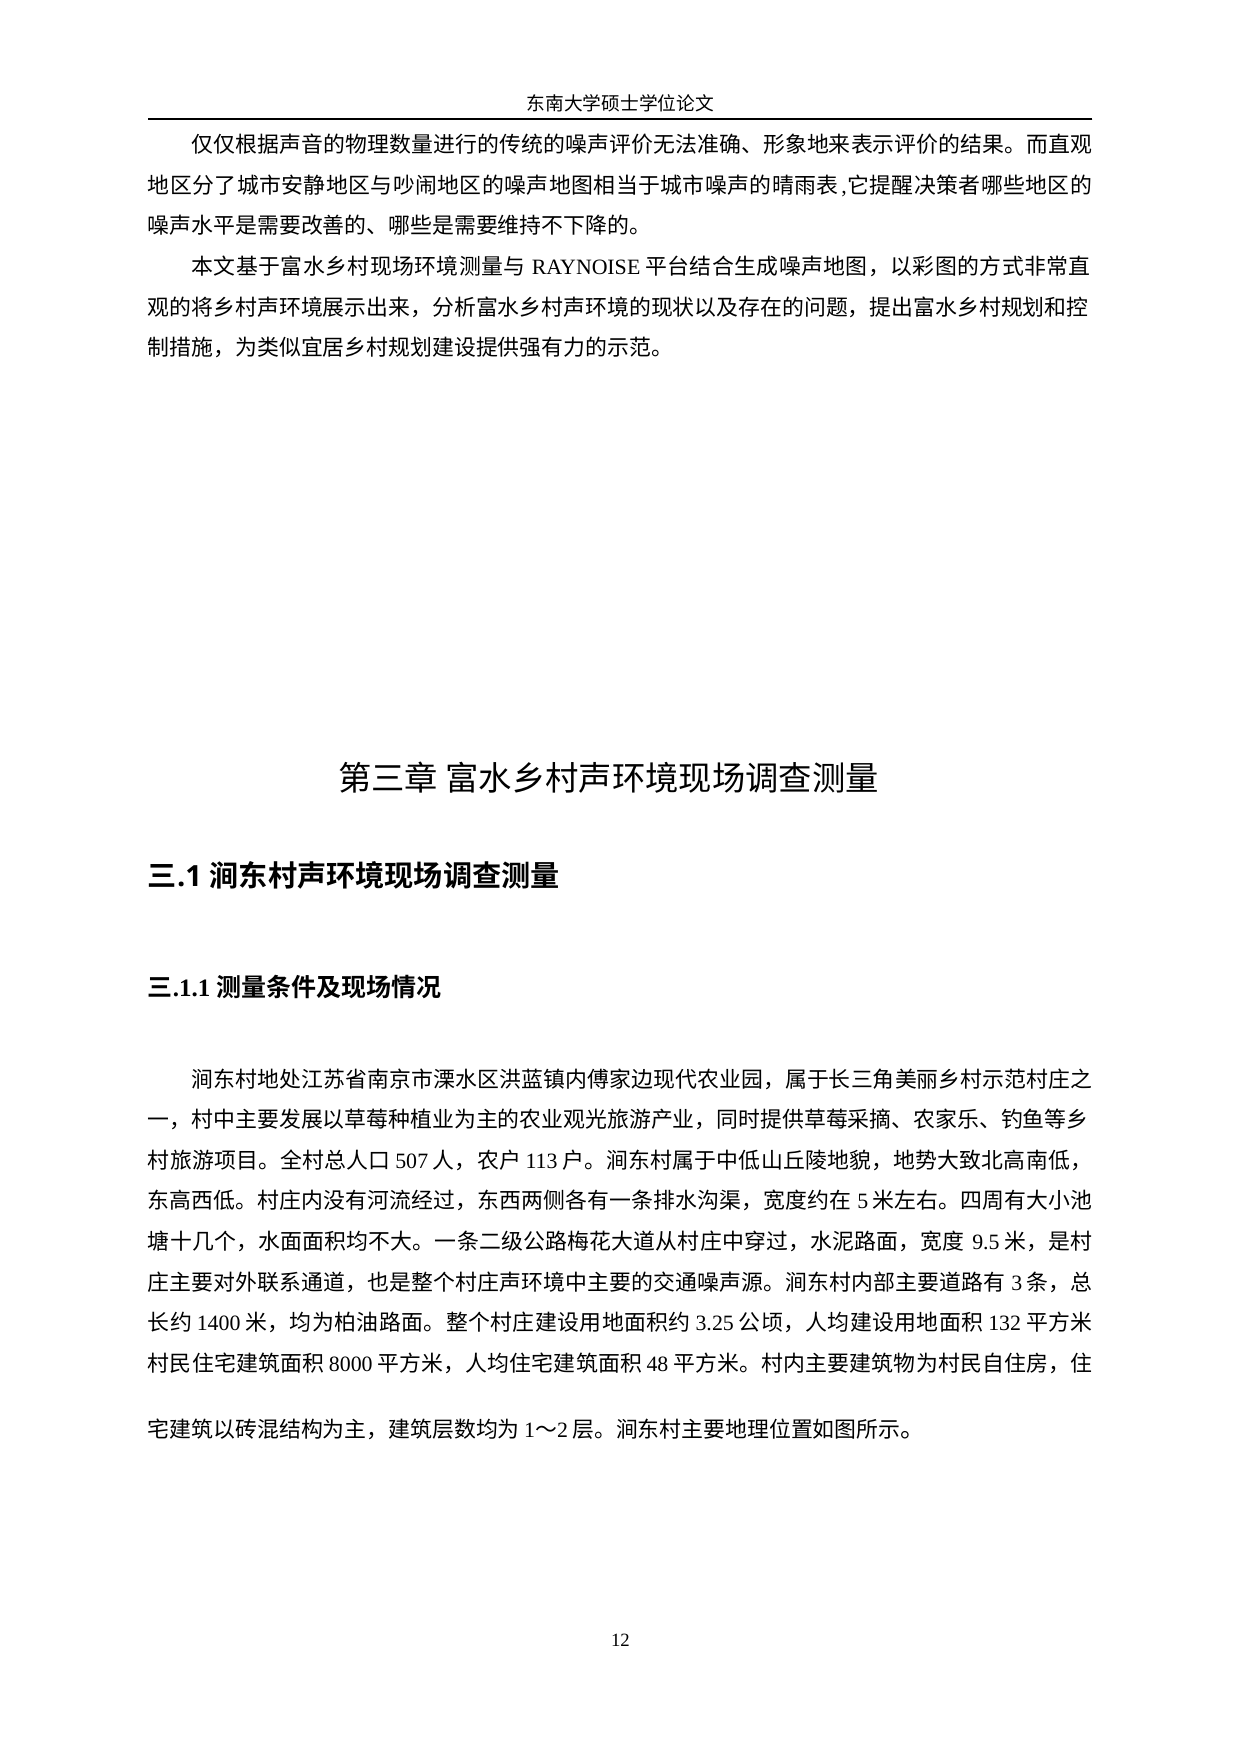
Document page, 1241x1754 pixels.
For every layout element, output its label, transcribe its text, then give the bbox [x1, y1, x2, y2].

text 涧东村地处江苏省南京市溧水区洪蓝镇内傅家边现代农业园，属于长三角美丽乡村示范村庄之一，村中主要发展以草莓种植业为主的农业观光旅游产业，同时提供草莓采摘、农家乐、钓鱼等乡村旅游项目。全村总人口507人，农户113户。涧东村属于中低山丘陵地貌，地势大致北高南低，东高西低。村庄内没有河流经过，东西两侧各有一条排水沟渠，宽度约在5米左右。四周有大小池塘十几个，水面面积均不大。一条二级公路梅花大道从村庄中穿过，水泥路面，宽度9.5米，是村庄主要对外联系通道，也是整个村庄声环境中主要的交通噪声源。涧东村内部主要道路有3条，总长约1400米，均为柏油路面。整个村庄建设用地面积约3.25公顷，人均建设用地面积132平方米；村民住宅建筑面积8000平方米，人均住宅建筑面积48平方米。村内主要建筑物为村民自住房，住宅建筑以砖混结构为主，建筑层数均为1～2层。涧东村主要地理位置如图所示。 [148, 1061, 1092, 1459]
text 涧东村声环境现场调查测量 [148, 841, 1092, 906]
text 仅仅根据声音的物理数量进行的传统的噪声评价无法准确、形象地来表示评价的结果。而直观地区分了城市安静地区与吵闹地区的噪声地图相当于城市噪声的晴雨表,它提醒决策者哪些地区的噪声水平是需要改善的、哪些是需要维持不下降的。 [148, 127, 1092, 241]
text 本文基于富水乡村现场环境测量与RAYNOISE平台结合生成噪声地图，以彩图的方式非常直观的将乡村声环境展示出来，分析富水乡村声环境的现状以及存在的问题，提出富水乡村规划和控制措施，为类似宜居乡村规划建设提供强有力的示范。 [148, 248, 1092, 362]
text 测量条件及现场情况 [148, 953, 1092, 1018]
text 富水乡村声环境现场调查测量 [148, 744, 1092, 809]
